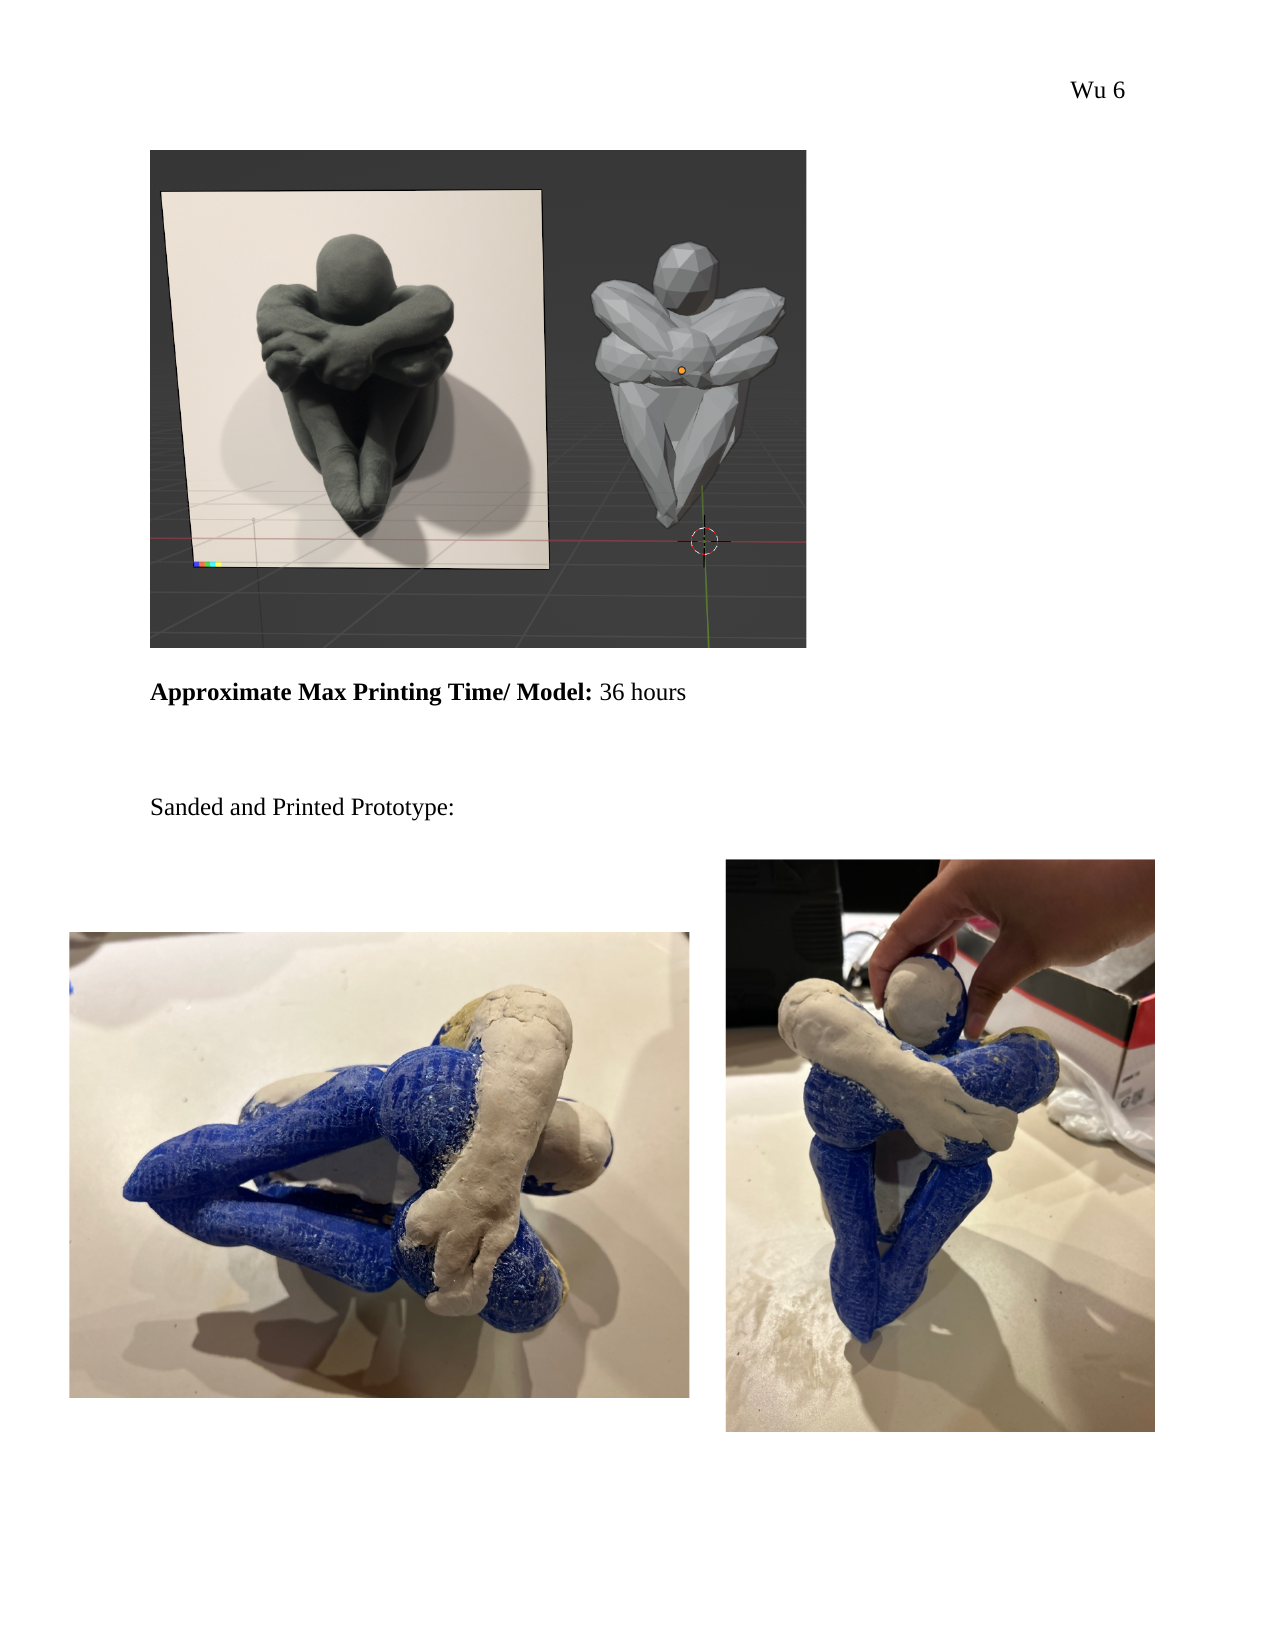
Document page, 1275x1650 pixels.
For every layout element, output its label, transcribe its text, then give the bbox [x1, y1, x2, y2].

text Sanded and Printed Prototype: [150, 792, 1125, 820]
picture [726, 860, 1155, 1431]
text Approximate Max Printing Time/ Model: 36 hours [150, 677, 1125, 705]
picture [150, 150, 807, 648]
picture [69, 932, 690, 1398]
